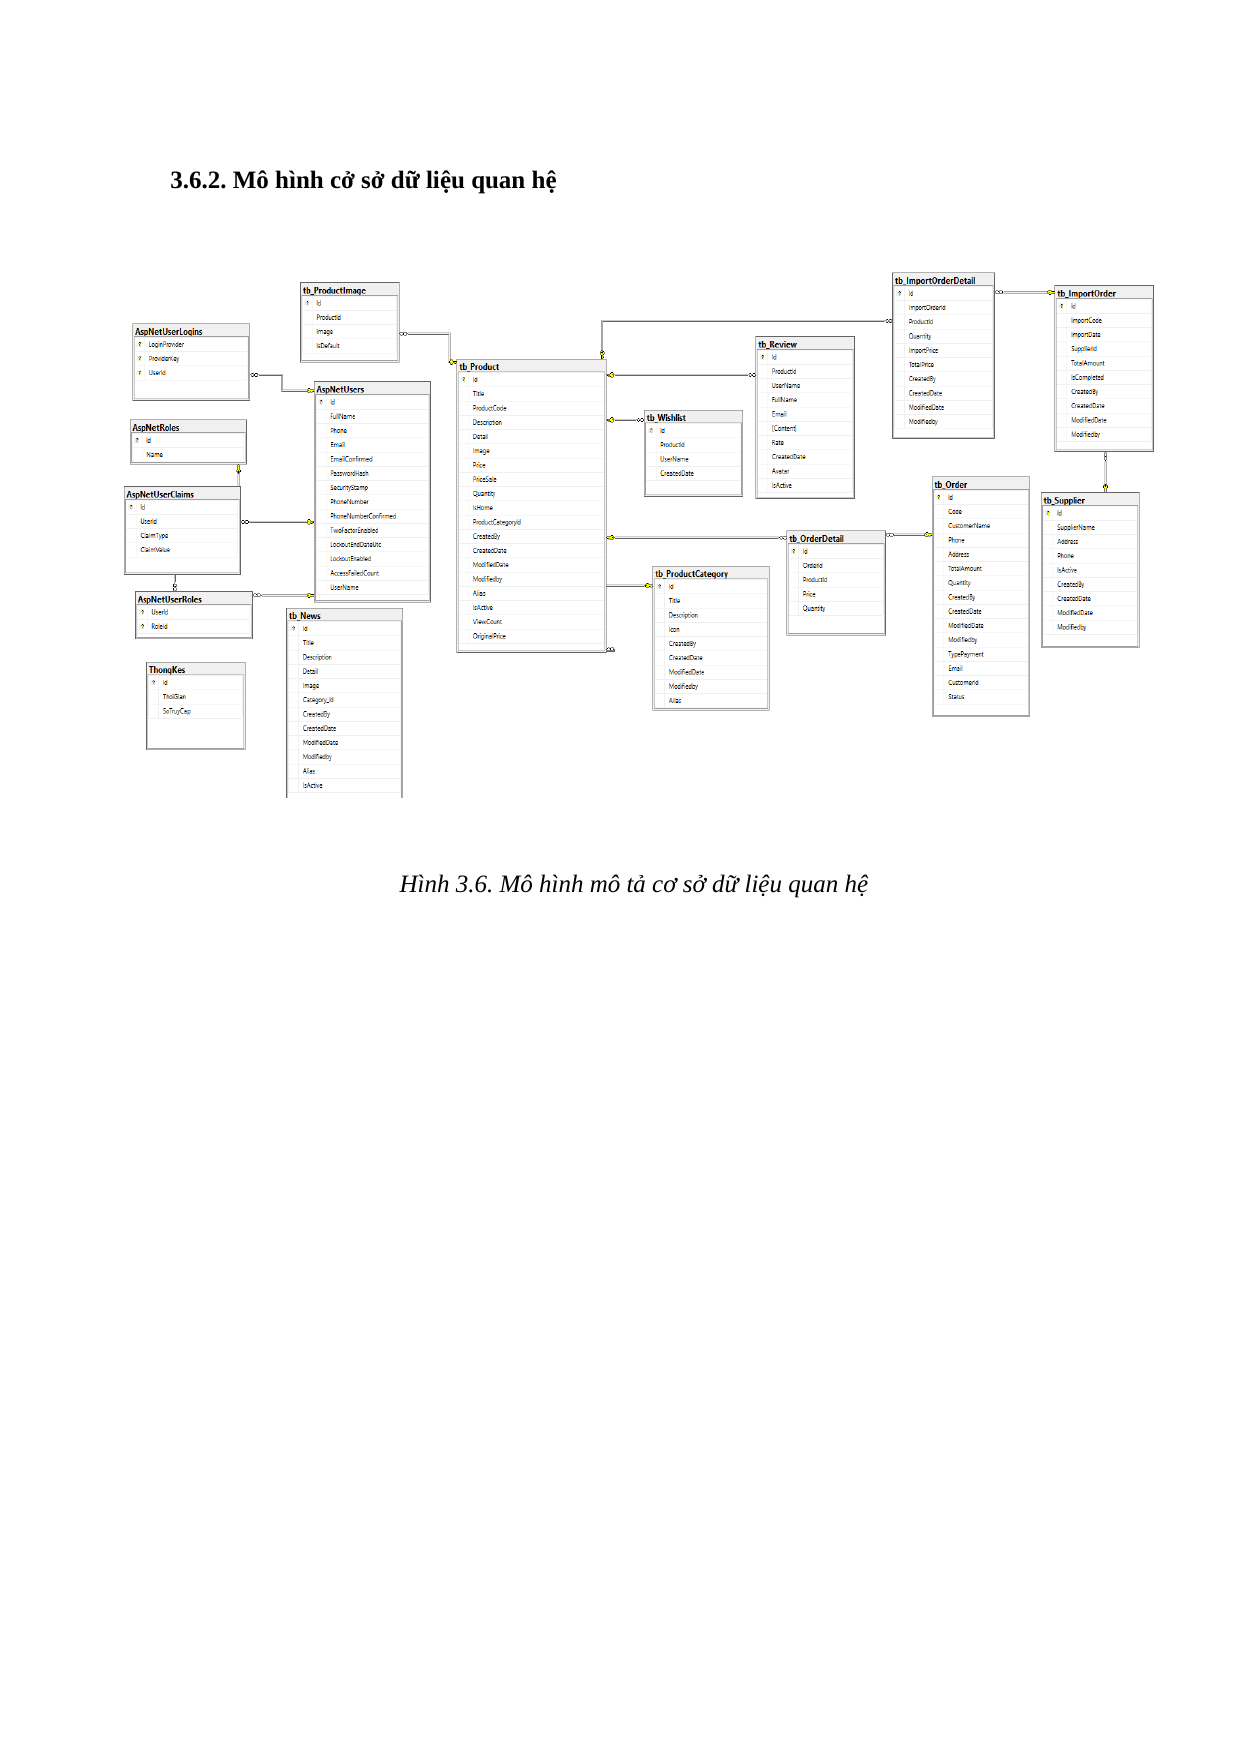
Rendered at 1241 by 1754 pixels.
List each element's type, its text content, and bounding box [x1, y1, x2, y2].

text Hình 3.6. Mô hình mô tả cơ sở dữ liệu quan hệ [148, 869, 1122, 898]
subtitle 3.6.2. Mô hình cở sở dữ liệu quan hệ [112, 165, 1122, 194]
picture [121, 262, 1168, 798]
